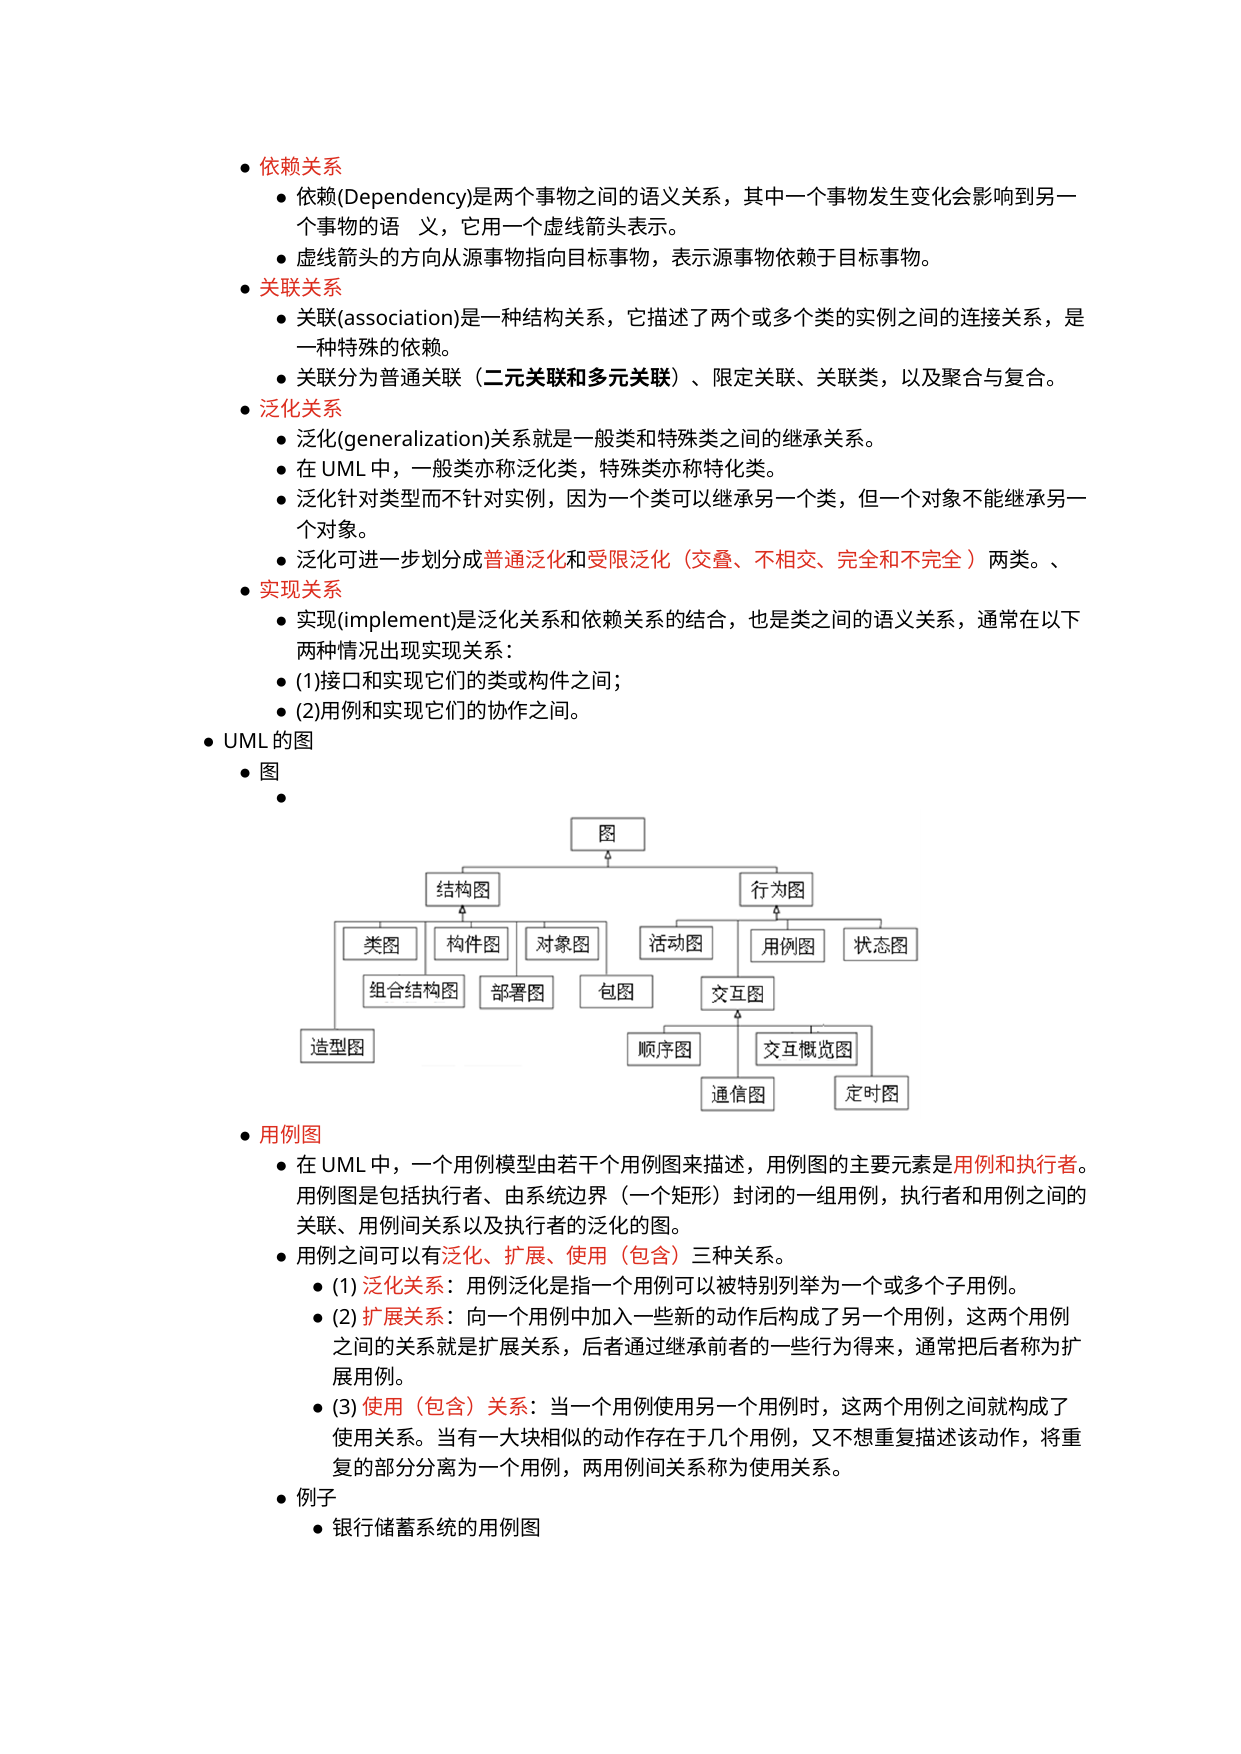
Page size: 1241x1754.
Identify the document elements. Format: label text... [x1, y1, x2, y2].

list 关联分为普通关联（二元关联和多元关联）、限定关联、关联类，以及聚合与复合。 [275, 362, 1090, 392]
list 关联(association)是一种结构关系，它描述了两个或多个类的实例之间的连接关系，是一种特殊的依赖。 [275, 301, 1090, 362]
list (2) 扩展关系：向一个用例中加入一些新的动作后构成了另一个用例，这两个用例之间的关系就是扩展关系，后者通过继承前者的一些行为得来，通常把后者称为扩展用例。 [311, 1300, 1090, 1391]
list 例子 [275, 1481, 1090, 1512]
list 在UML中，一个用例模型由若干个用例图来描述，用例图的主要元素是用例和执行者。用例图是包括执行者、由系统边界（一个矩形）封闭的一组用例，执行者和用例之间的关联、用例间关系以及执行者的泛化的图。 [275, 1149, 1090, 1239]
list (2)用例和实现它们的协作之间。 [275, 694, 1090, 725]
list 用例图 [238, 1118, 1090, 1149]
picture [295, 809, 921, 1119]
list 泛化可进一步划分成普通泛化和受限泛化（交叠、不相交、完全和不完全 ）两类。、 [275, 543, 1090, 573]
list 在UML中，一般类亦称泛化类，特殊类亦称特化类。 [275, 452, 1090, 483]
list 泛化关系 [238, 392, 1090, 422]
list 银行储蓄系统的用例图 [311, 1512, 1090, 1542]
list 图 [238, 755, 1090, 785]
list (1)接口和实现它们的类或构件之间； [275, 664, 1090, 694]
list 泛化针对类型而不针对实例，因为一个类可以继承另一个类，但一个对象不能继承另一个对象。 [275, 483, 1090, 543]
list 实现(implement)是泛化关系和依赖关系的结合，也是类之间的语义关系，通常在以下两种情况出现实现关系： [275, 603, 1090, 664]
list 依赖(Dependency)是两个事物之间的语义关系，其中一个事物发生变化会影响到另一个事物的语 义，它用一个虚线箭头表示。 [275, 180, 1090, 241]
list 泛化(generalization)关系就是一般类和特殊类之间的继承关系。 [275, 422, 1090, 452]
list UML的图 [202, 725, 1090, 755]
list 实现关系 [238, 573, 1090, 603]
list (1) 泛化关系：用例泛化是指一个用例可以被特别列举为一个或多个子用例。 [311, 1269, 1090, 1300]
list 用例之间可以有泛化、扩展、使用（包含）三种关系。 [275, 1239, 1090, 1269]
list 虚线箭头的方向从源事物指向目标事物，表示源事物依赖于目标事物。 [275, 241, 1090, 271]
list 依赖关系 [238, 150, 1090, 180]
list (3) 使用（包含）关系：当一个用例使用另一个用例时，这两个用例之间就构成了使用关系。当有一大块相似的动作存在于几个用例，又不想重复描述该动作，将重复的部分分离为一个用例，两用例间关系称为使用关系。 [311, 1391, 1090, 1481]
list 关联关系 [238, 271, 1090, 301]
